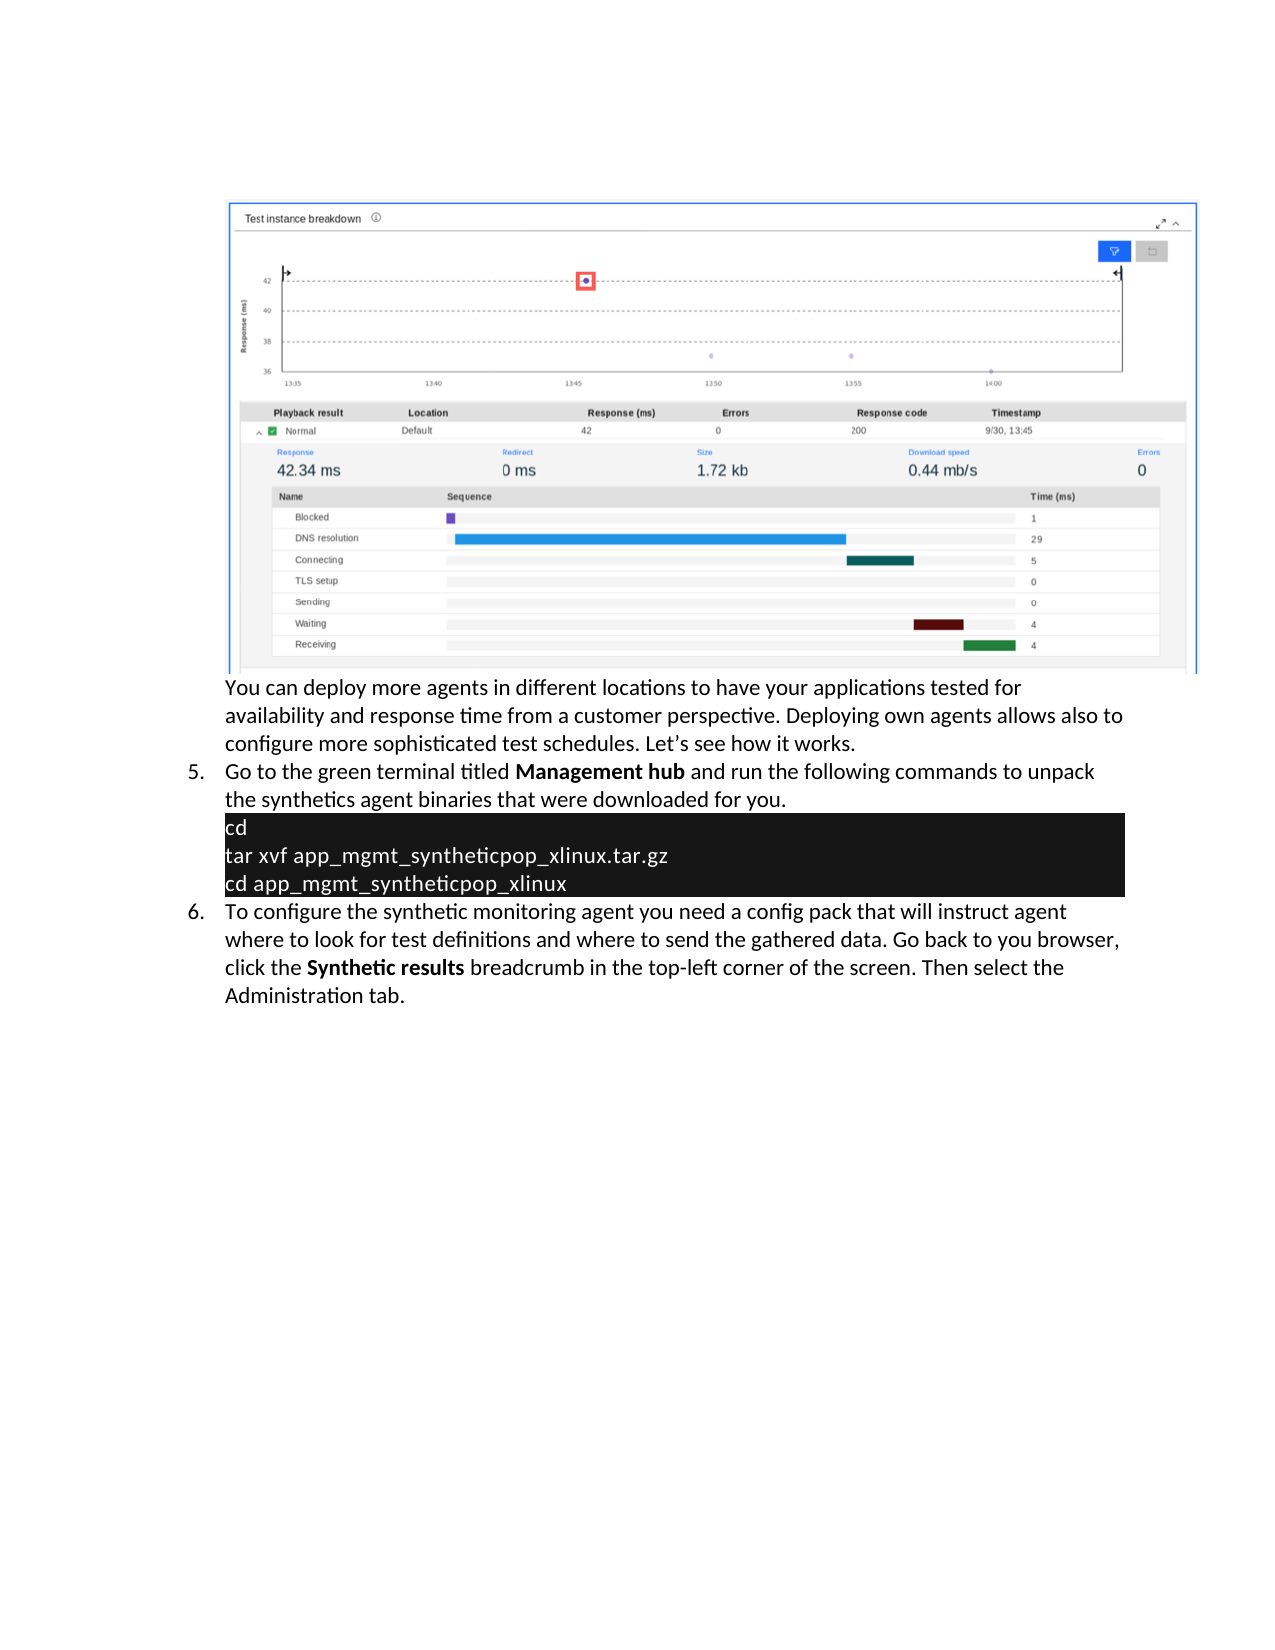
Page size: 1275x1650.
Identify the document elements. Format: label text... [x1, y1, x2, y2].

list Go to the green terminal titled Management hub and run the following commands to unpack the synthetics agent binaries that were downloaded for you. [187, 757, 1125, 813]
text cd app_mgmt_syntheticpop_xlinux [225, 869, 1125, 897]
text You can deploy more agents in different locations to have your applications tested for availability and response time from a customer perspective. Deploying own agents allows also to configure more sophisticated test schedules. Let’s see how it works. [225, 674, 1125, 757]
picture [225, 199, 1200, 674]
list To configure the synthetic monitoring agent you need a config pack that will instruct agent where to look for test definitions and where to send the gathered data. Go back to you browser, click the Synthetic results breadcrumb in the top-left corner of the screen. Then select the Administration tab. [187, 897, 1125, 1009]
text tar xvf app_mgmt_syntheticpop_xlinux.tar.gz [225, 841, 1125, 869]
text cd [225, 813, 1125, 841]
